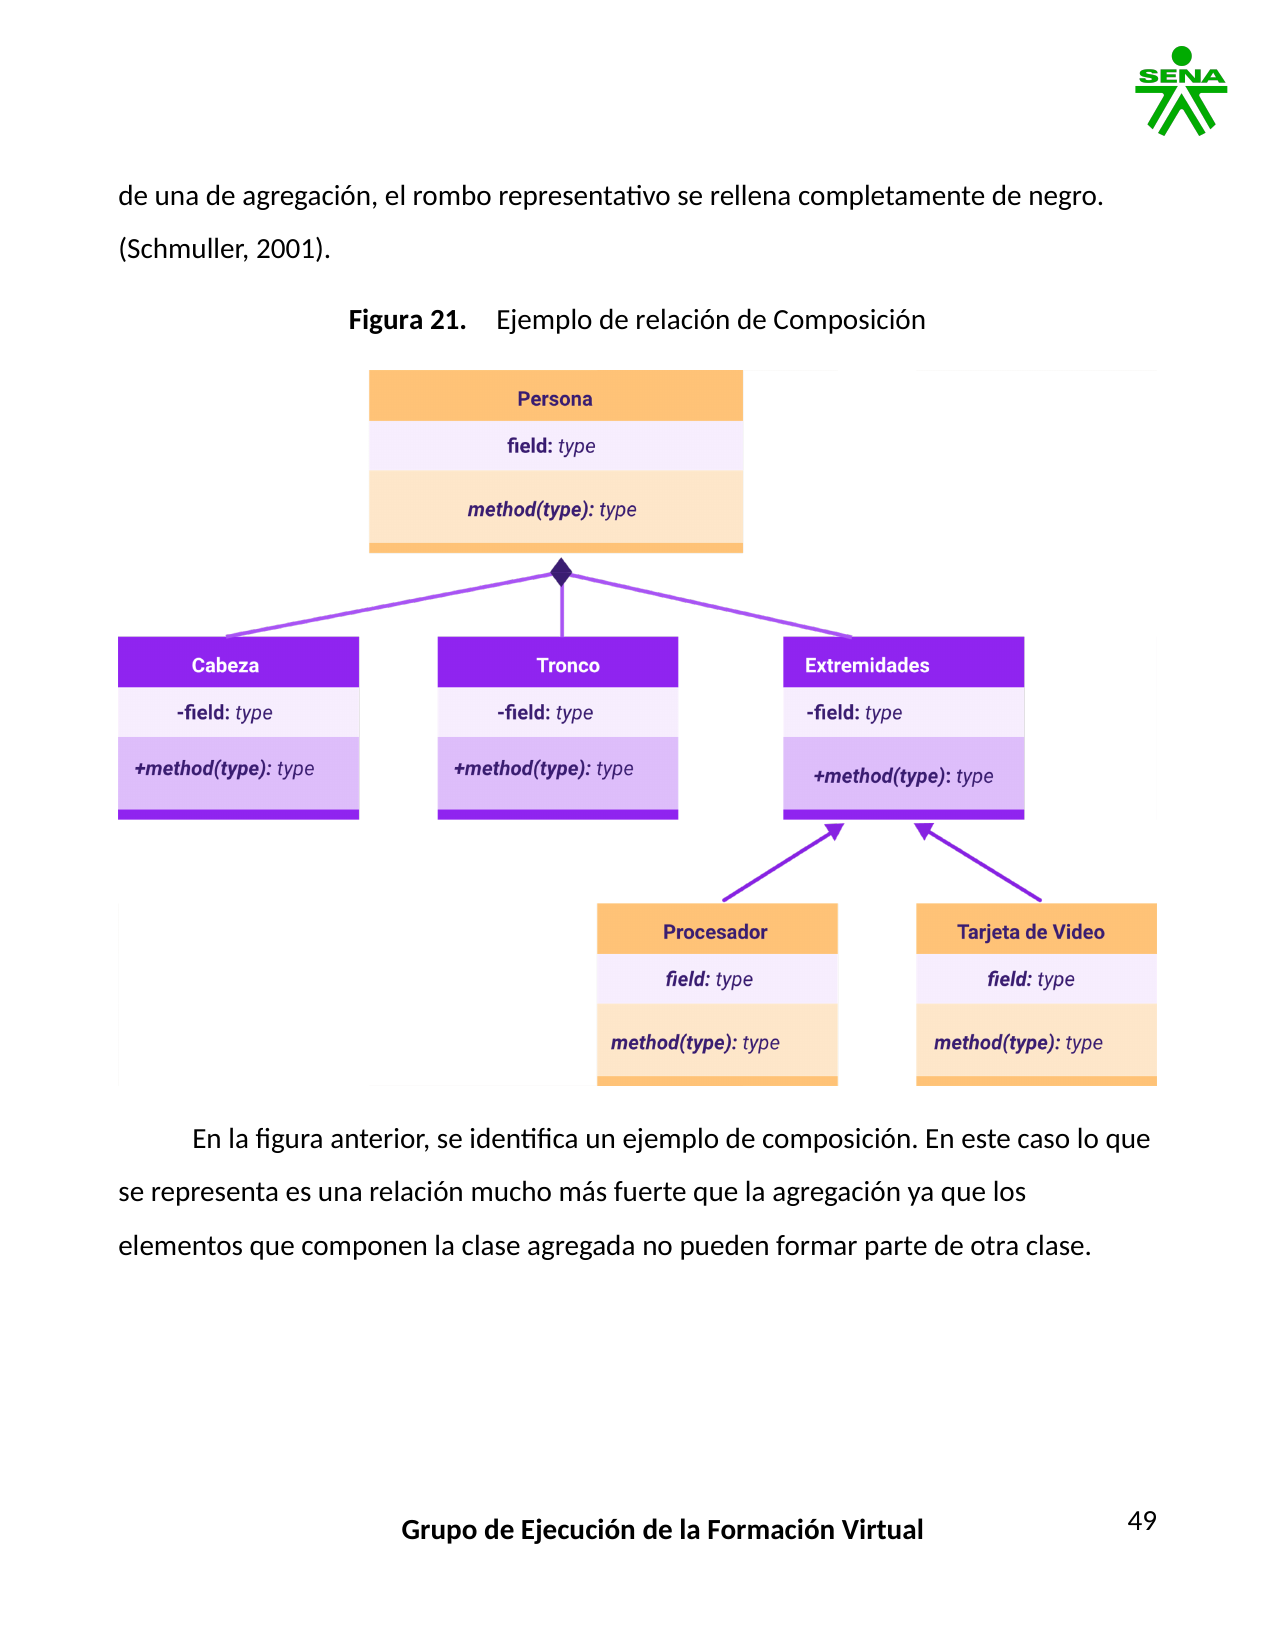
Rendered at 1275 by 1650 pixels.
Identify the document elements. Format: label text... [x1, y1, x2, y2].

text En la figura anterior, se identifica un ejemplo de composición. En este caso lo que se representa es una relación mucho más fuerte que la agregación ya que los elementos que componen la clase agregada no pueden formar parte de otra clase. [118, 1120, 1157, 1262]
text Ejemplo de relación de Composición [118, 301, 1157, 336]
picture [1135, 46, 1228, 136]
picture [118, 370, 1157, 1086]
